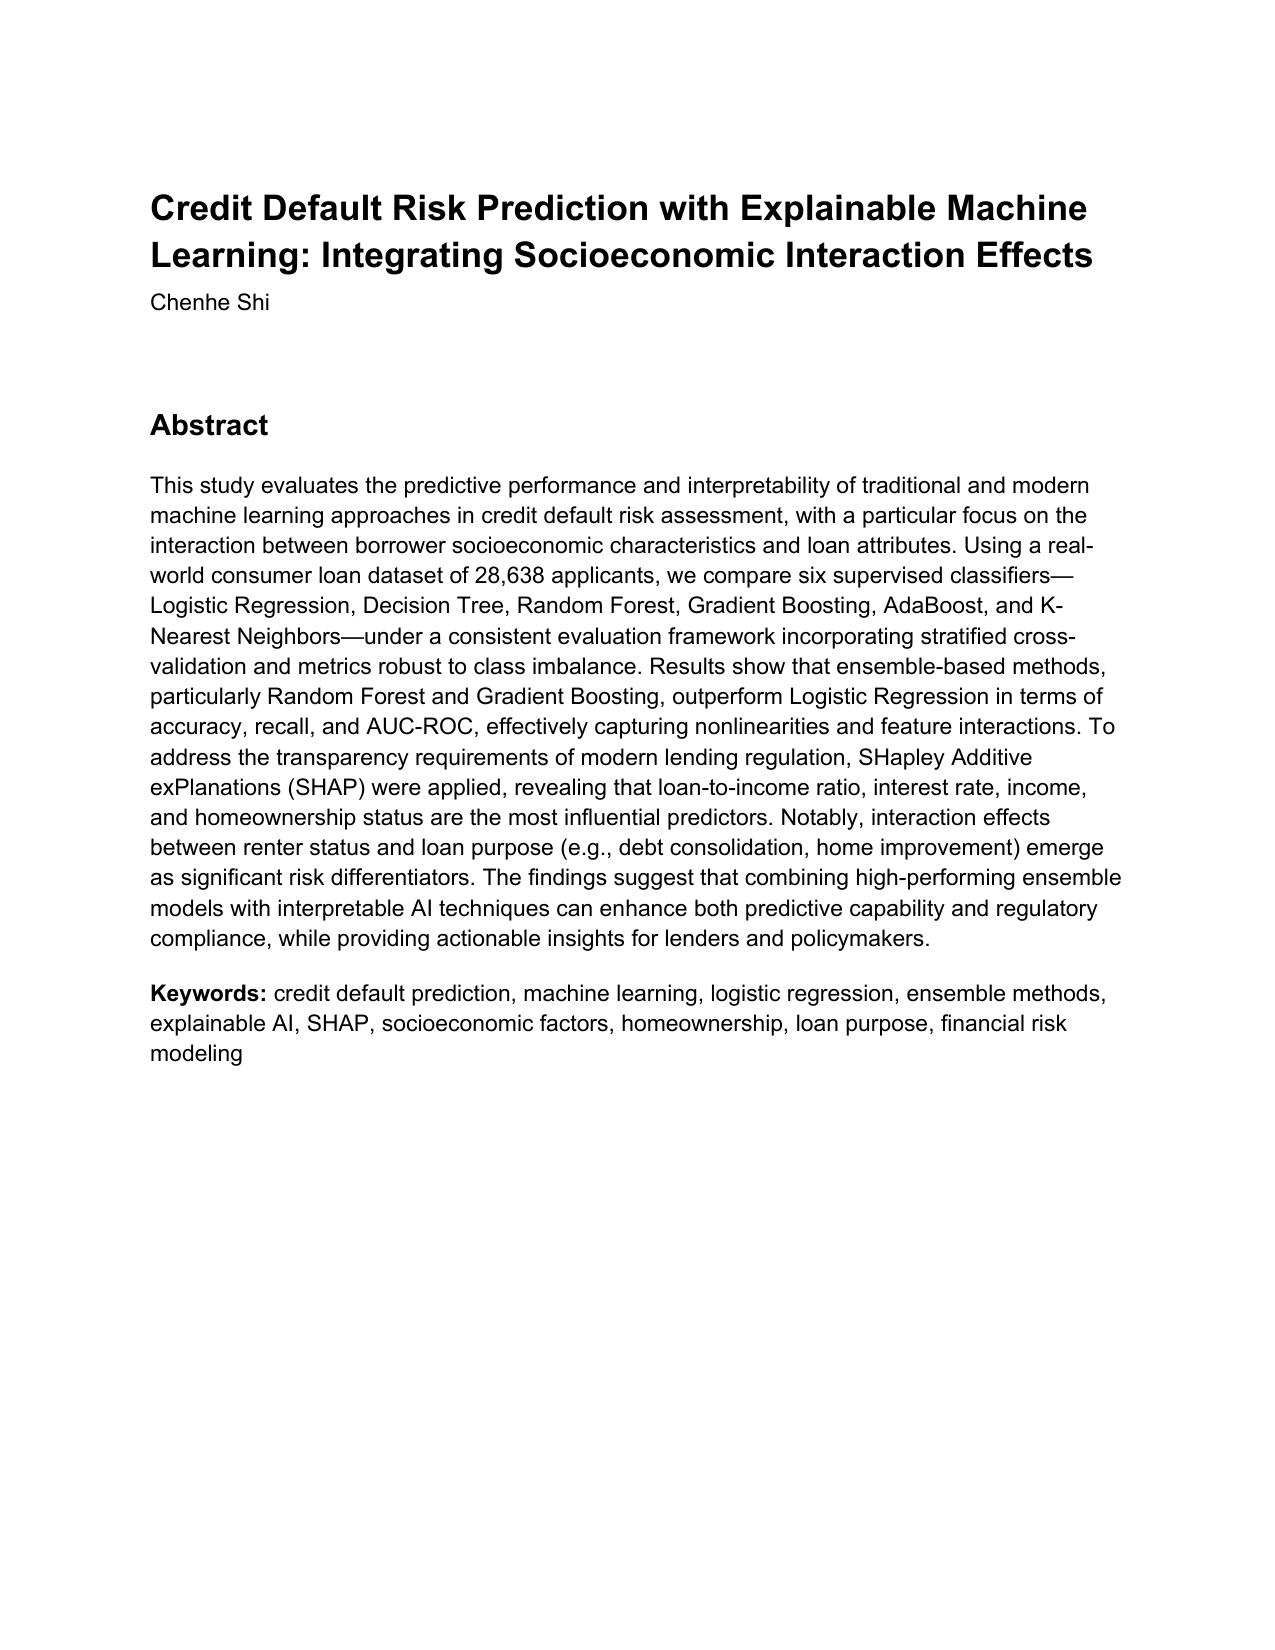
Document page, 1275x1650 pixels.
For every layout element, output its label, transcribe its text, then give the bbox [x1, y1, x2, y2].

subtitle Credit Default Risk Prediction with Explainable Machine Learning: Integrating Socioeconomic Interaction Effects [150, 187, 1125, 275]
text This study evaluates the predictive performance and interpretability of traditional and modern machine learning approaches in credit default risk assessment, with a particular focus on the interaction between borrower socioeconomic characteristics and loan attributes. Using a real-world consumer loan dataset of 28,638 applicants, we compare six supervised classifiers—Logistic Regression, Decision Tree, Random Forest, Gradient Boosting, AdaBoost, and K-Nearest Neighbors—under a consistent evaluation framework incorporating stratified cross-validation and metrics robust to class imbalance. Results show that ensemble-based methods, particularly Random Forest and Gradient Boosting, outperform Logistic Regression in terms of accuracy, recall, and AUC-ROC, effectively capturing nonlinearities and feature interactions. To address the transparency requirements of modern lending regulation, SHapley Additive exPlanations (SHAP) were applied, revealing that loan-to-income ratio, interest rate, income, and homeownership status are the most influential predictors. Notably, interaction effects between renter status and loan purpose (e.g., debt consolidation, home improvement) emerge as significant risk differentiators. The findings suggest that combining high-performing ensemble models with interpretable AI techniques can enhance both predictive capability and regulatory compliance, while providing actionable insights for lenders and policymakers. [150, 472, 1125, 951]
text Chenhe Shi [150, 289, 1125, 316]
subtitle Abstract [150, 408, 1125, 442]
text Keywords: credit default prediction, machine learning, logistic regression, ensemble methods, explainable AI, SHAP, socioeconomic factors, homeownership, loan purpose, financial risk modeling [150, 980, 1125, 1067]
